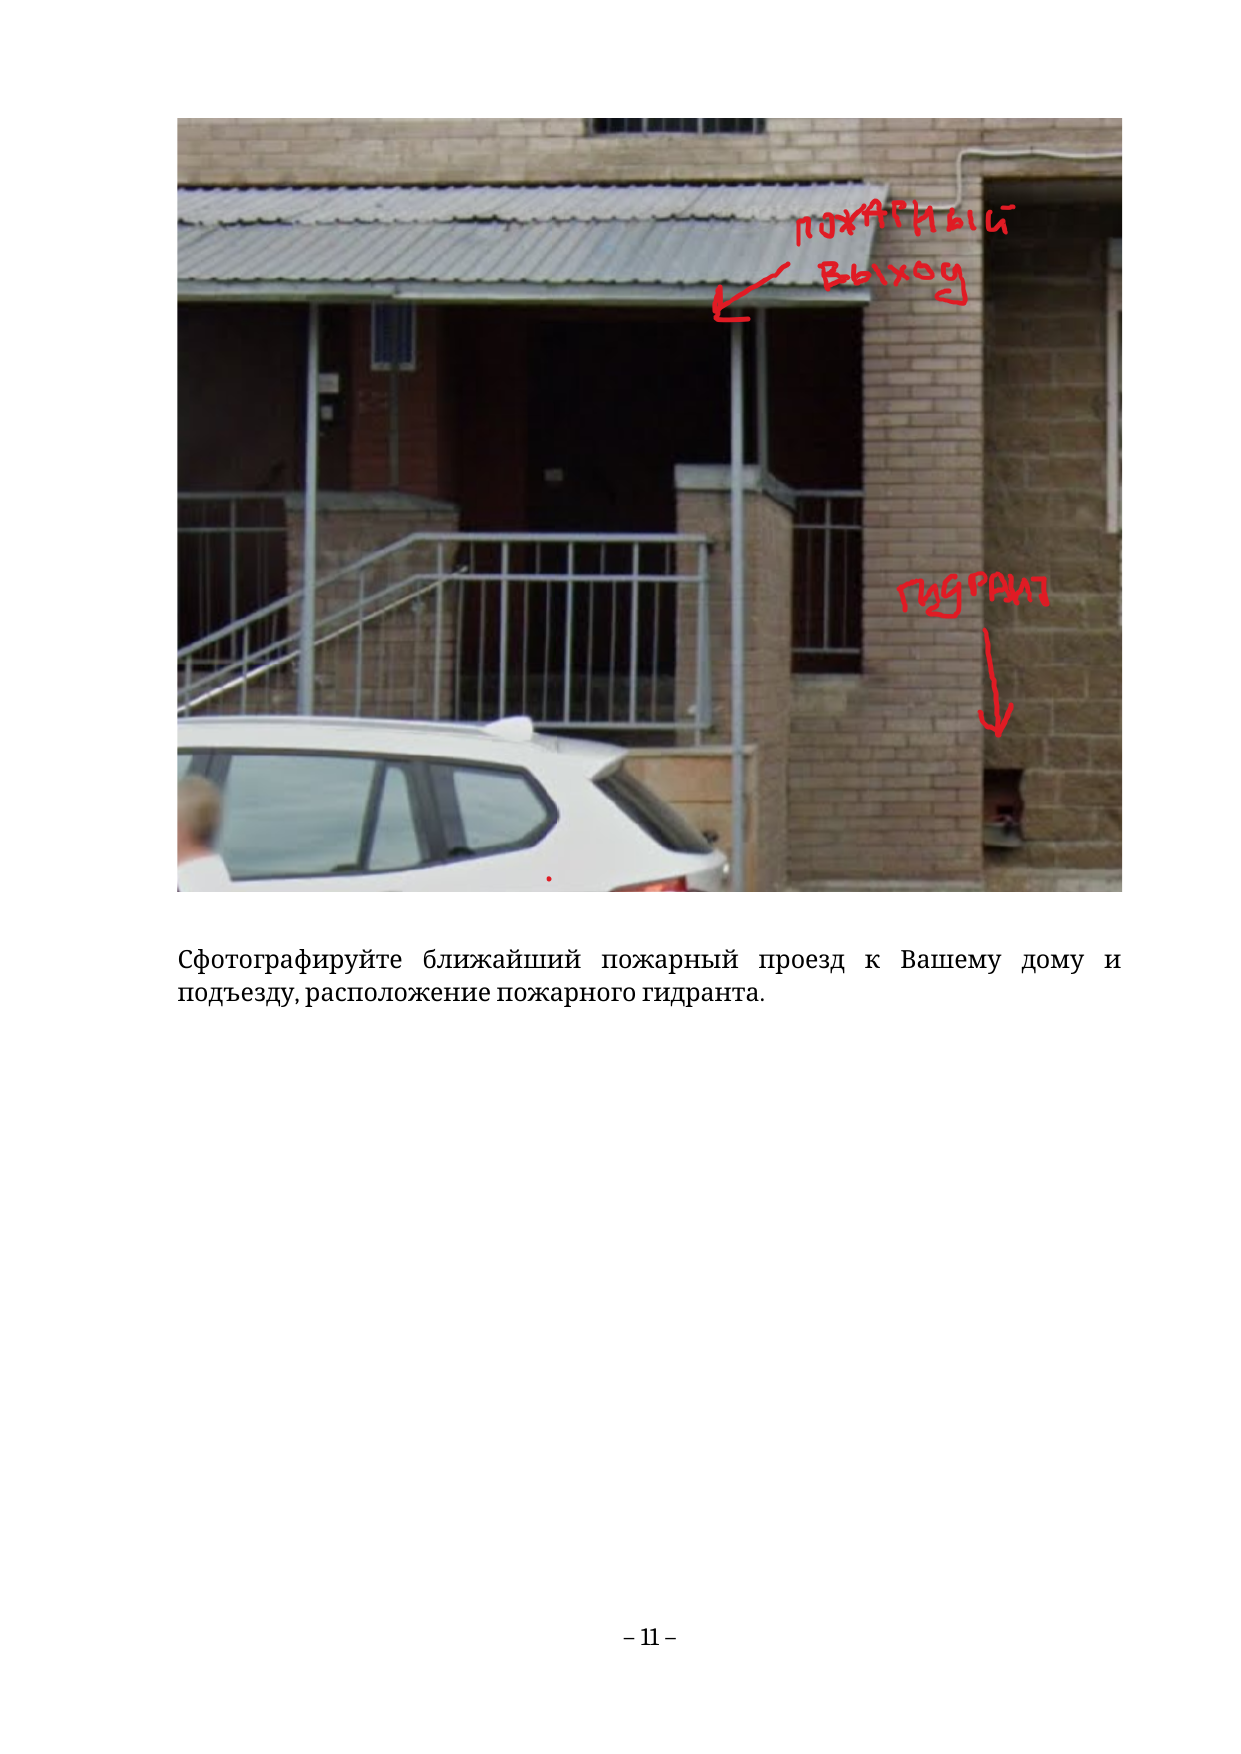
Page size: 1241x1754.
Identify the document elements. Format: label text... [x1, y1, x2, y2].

text Сфотографируйте ближайший пожарный проезд к Вашему дому и подъезду, расположение пожарного гидранта. [177, 946, 1122, 1007]
picture [177, 118, 1123, 892]
